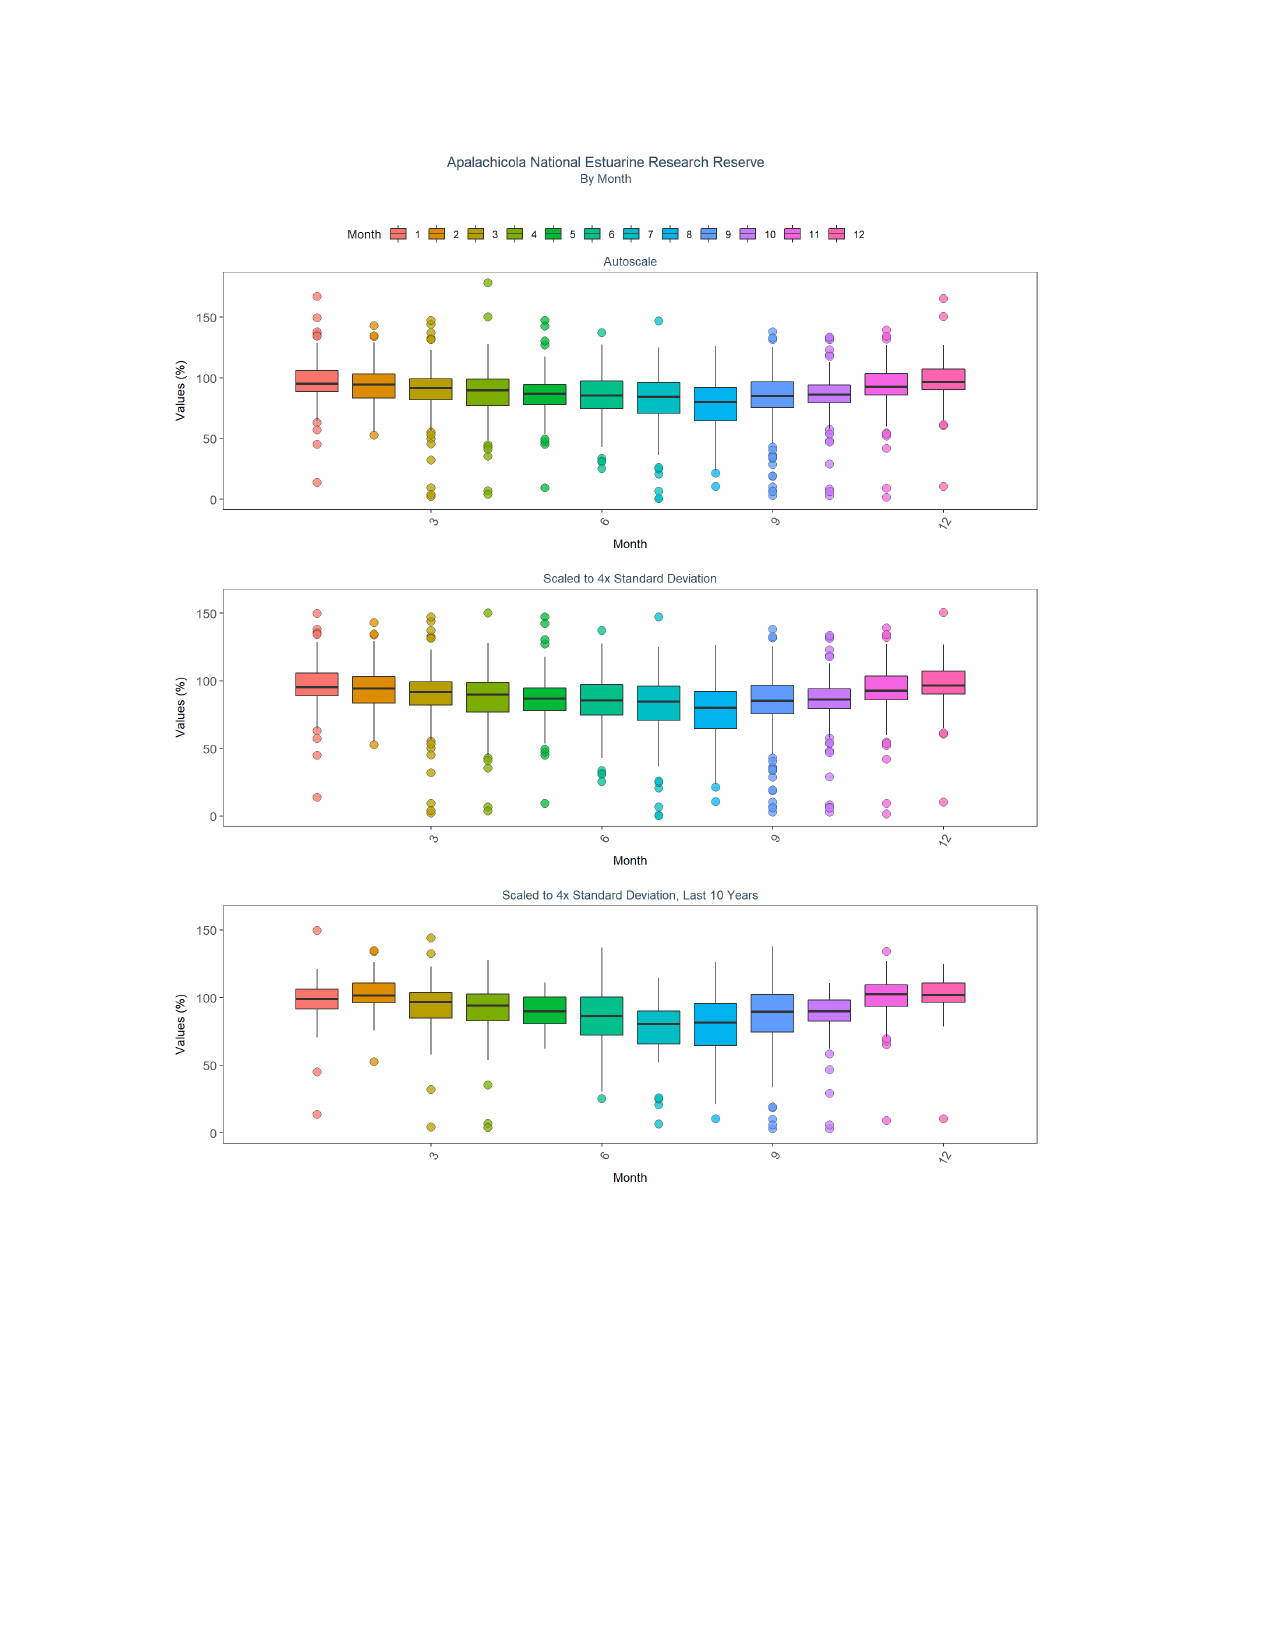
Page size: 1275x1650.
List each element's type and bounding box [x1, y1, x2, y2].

picture [168, 150, 1044, 1200]
